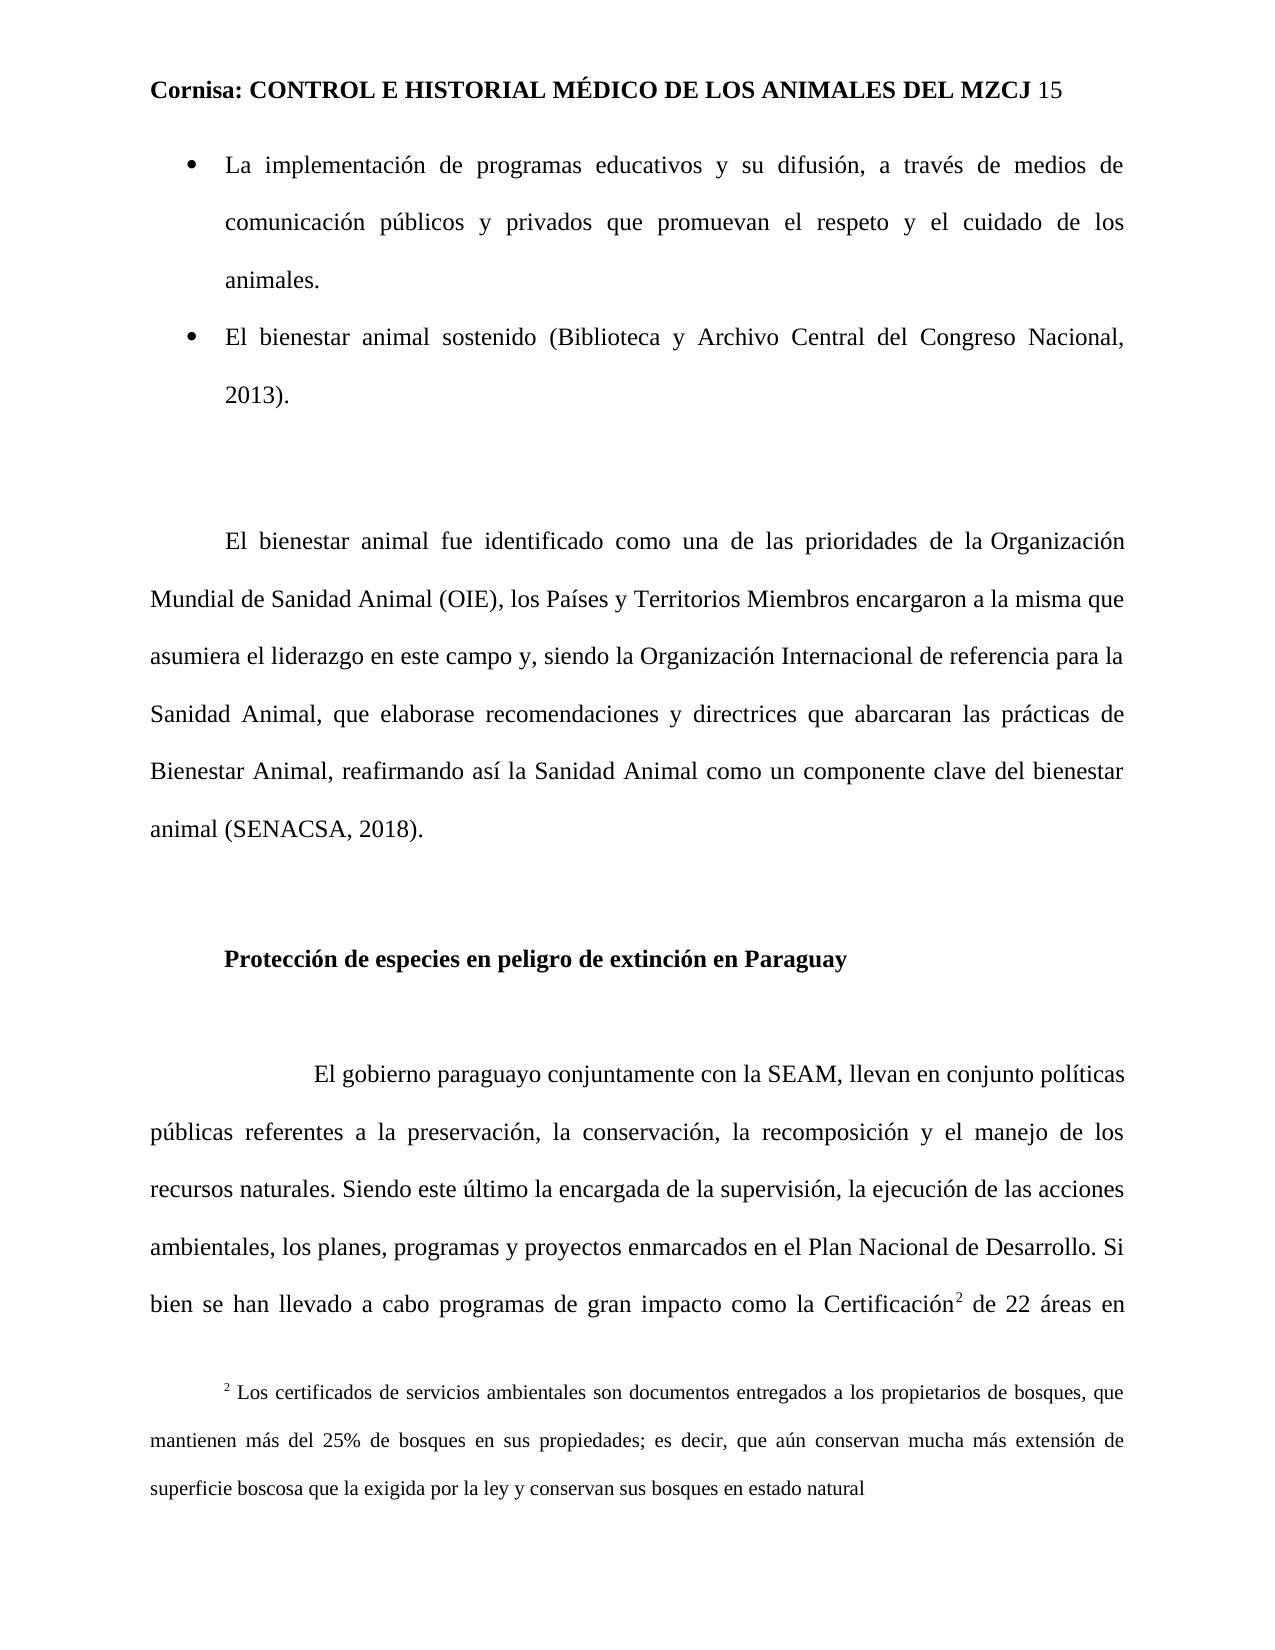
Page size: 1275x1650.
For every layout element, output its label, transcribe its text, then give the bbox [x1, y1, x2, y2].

list El bienestar animal sostenido. [187, 322, 1125, 409]
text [150, 1059, 1125, 1318]
text El bienestar animal fue identificado como una de las prioridades de la Organización Mundial de Sanidad Animal (OIE), los Países y Territorios Miembros encargaron a la misma que asumiera el liderazgo en este campo y, siendo la Organización Internacional de referencia para la Sanidad Animal, que elaborase recomendaciones y directrices que abarcaran las prácticas de Bienestar Animal, reafirmando así la Sanidad Animal como un componente clave del bienestar animal . [150, 526, 1125, 842]
subtitle Protección de especies en peligro de extinción en Paraguay [150, 944, 1125, 973]
list La implementación de programas educativos y su difusión, a través de medios de comunicación públicos y privados que promuevan el respeto y el cuidado de los animales. [187, 150, 1125, 294]
